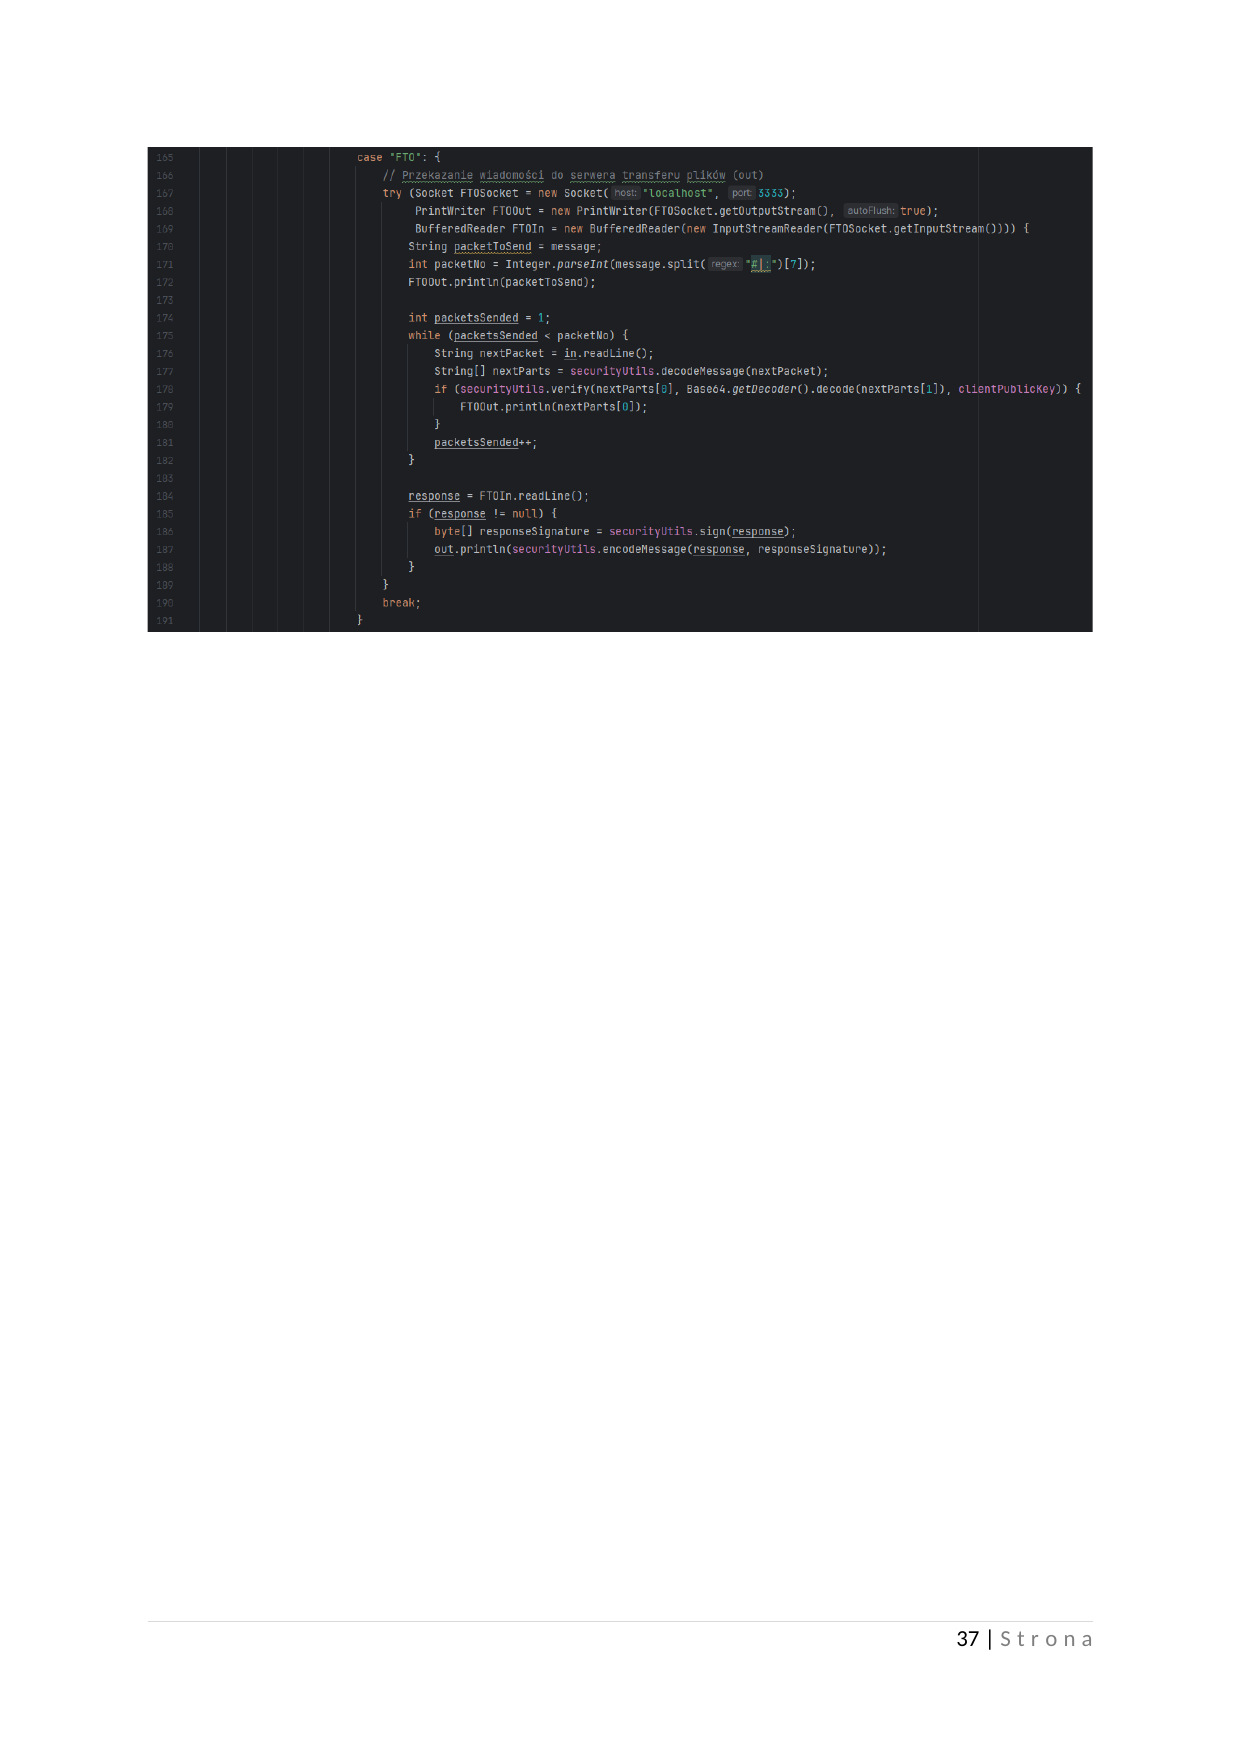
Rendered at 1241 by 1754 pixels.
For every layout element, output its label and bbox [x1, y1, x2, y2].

picture [147, 147, 1093, 632]
